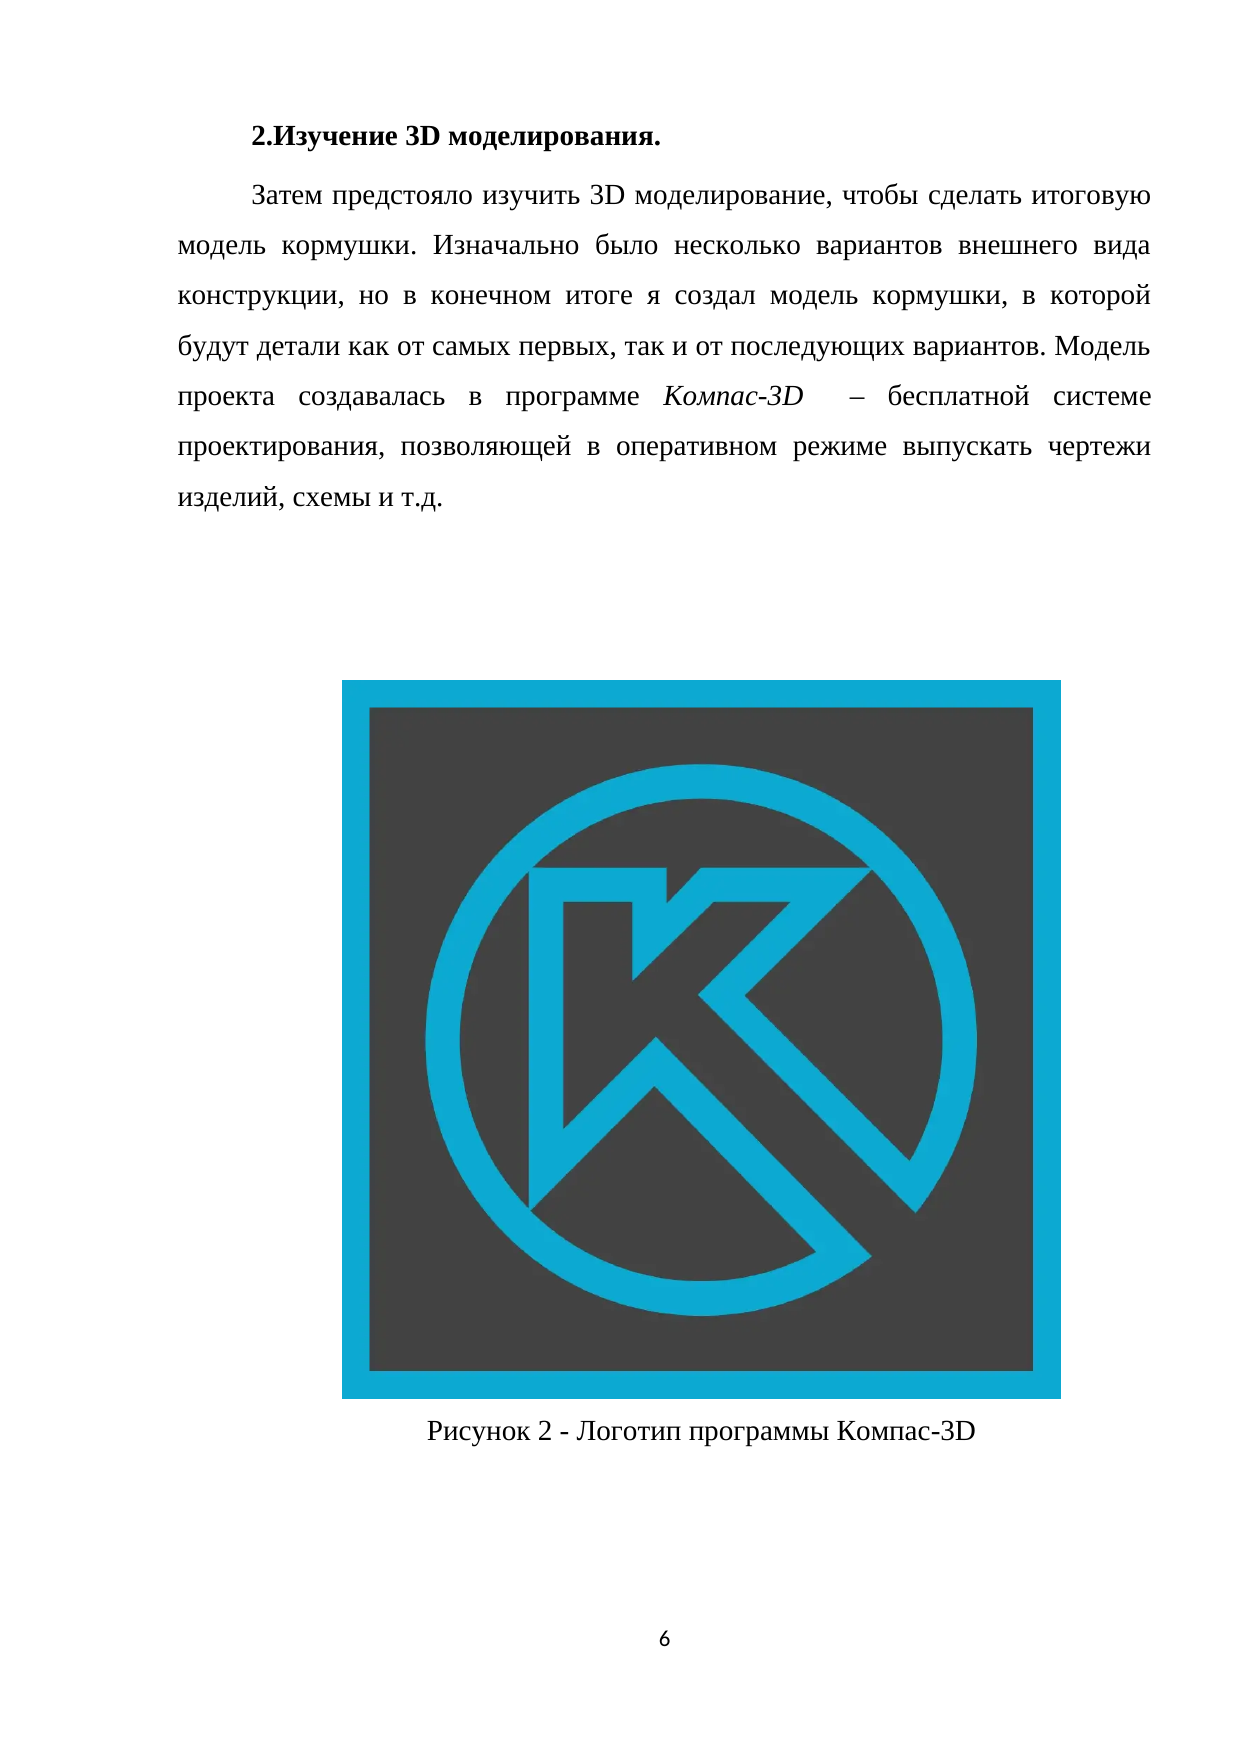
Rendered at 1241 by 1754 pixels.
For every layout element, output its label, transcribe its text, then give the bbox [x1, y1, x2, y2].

text Затем предстояло изучить 3D моделирование, чтобы сделать итоговую модель кормушки. Изначально было несколько вариантов внешнего вида конструкции, но в конечном итоге я создал модель кормушки, в которой будут детали как от самых первых, так и от последующих вариантов. Модель проекта создавалась в программе Компас-3D – бесплатной системе проектирования, позволяющей в оперативном режиме выпускать чертежи изделий, схемы и т.д. [177, 177, 1152, 512]
picture [369, 706, 1035, 1374]
subtitle 2.Изучение 3D моделирования. [177, 118, 1152, 152]
text Рисунок 2 - Логотип программы Компас-3D [177, 1413, 1152, 1446]
